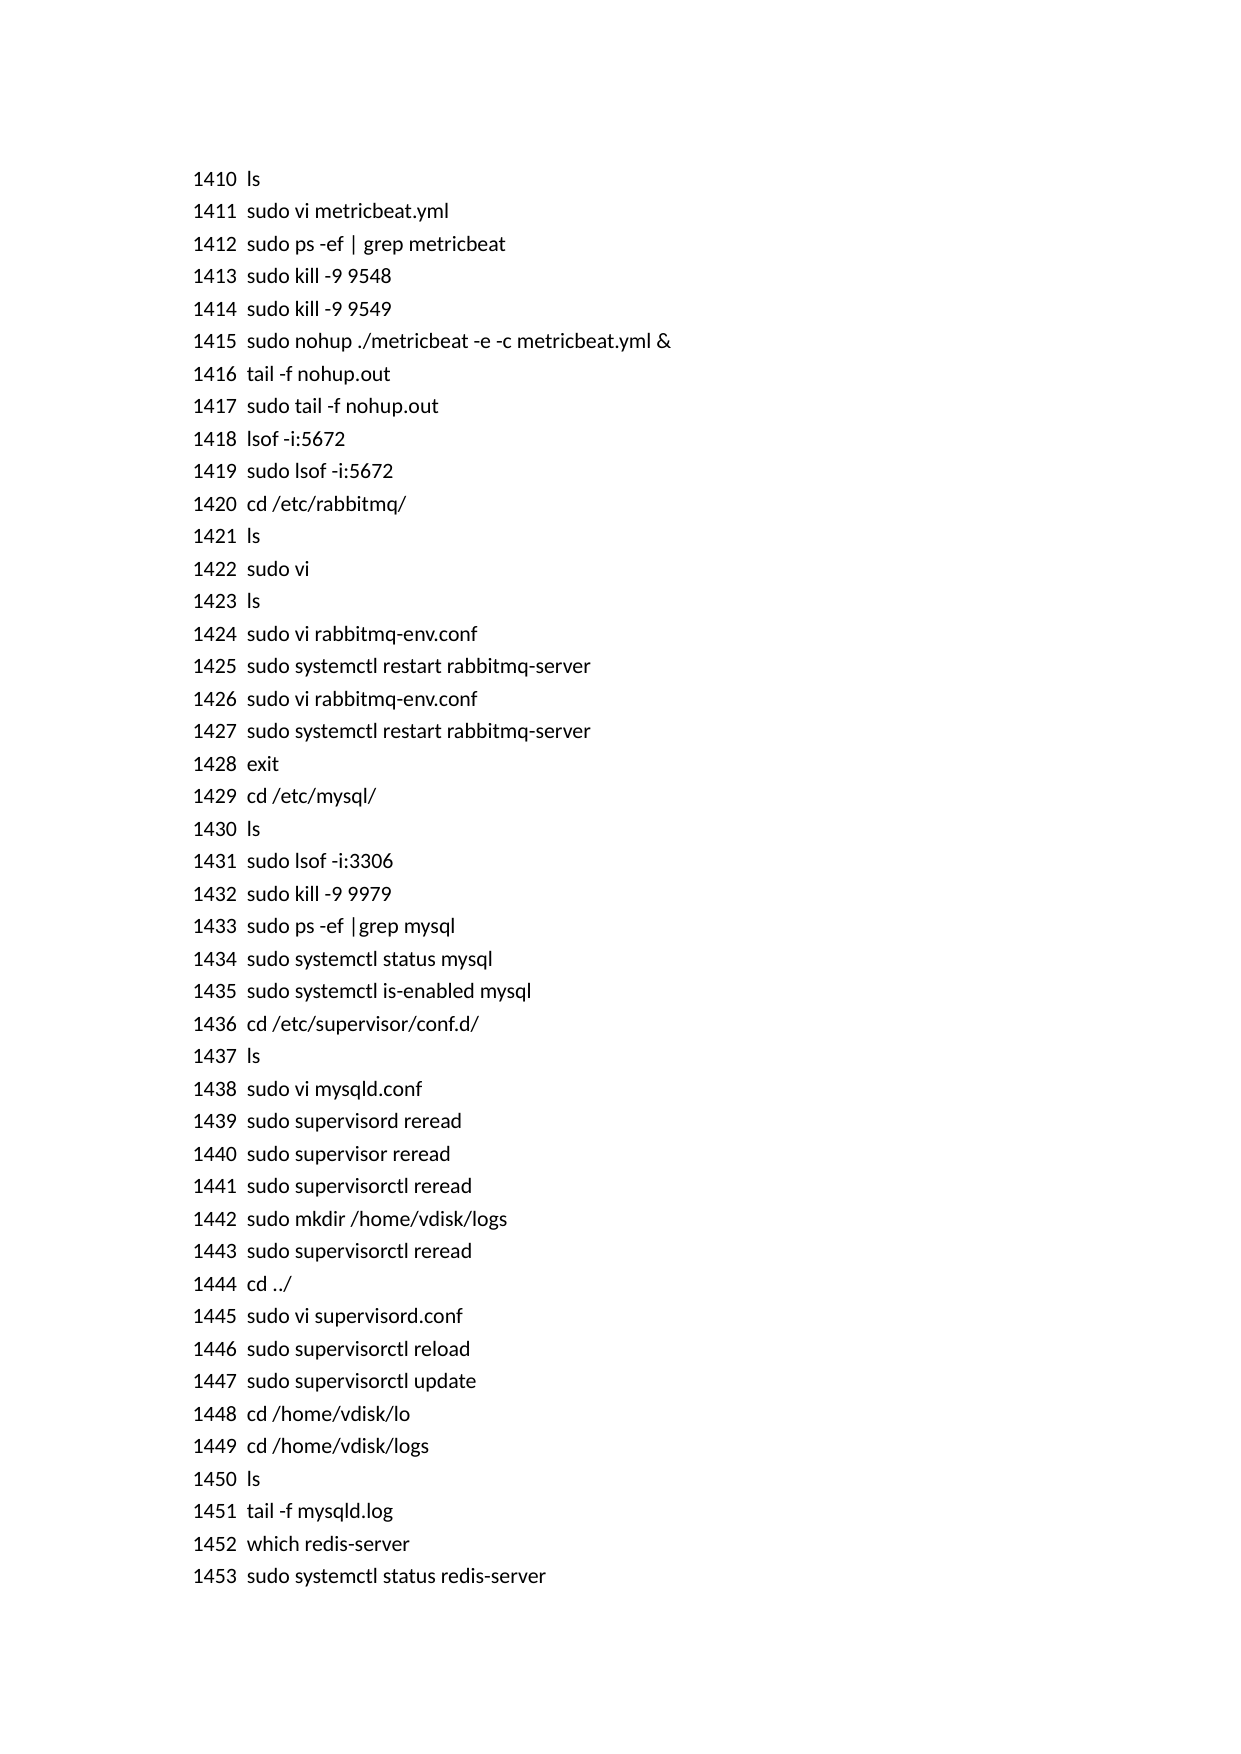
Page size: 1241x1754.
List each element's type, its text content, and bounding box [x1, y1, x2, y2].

text 1444 cd ../ [187, 1267, 1053, 1299]
text 1423 ls [187, 584, 1053, 617]
text 1438 sudo vi mysqld.conf [187, 1072, 1053, 1104]
text 1450 ls [187, 1462, 1053, 1494]
text 1414 sudo kill -9 9549 [187, 292, 1053, 324]
text 1415 sudo nohup ./metricbeat -e -c metricbeat.yml & [187, 324, 1053, 357]
text 1435 sudo systemctl is-enabled mysql [187, 974, 1053, 1007]
text 1452 which redis-server [187, 1527, 1053, 1559]
text 1417 sudo tail -f nohup.out [187, 389, 1053, 422]
text 1424 sudo vi rabbitmq-env.conf [187, 617, 1053, 649]
text 1416 tail -f nohup.out [187, 357, 1053, 389]
text 1445 sudo vi supervisord.conf [187, 1299, 1053, 1332]
text 1421 ls [187, 519, 1053, 552]
text 1441 sudo supervisorctl reread [187, 1169, 1053, 1202]
text 1439 sudo supervisord reread [187, 1104, 1053, 1137]
text 1451 tail -f mysqld.log [187, 1494, 1053, 1527]
text 1437 ls [187, 1039, 1053, 1072]
text 1420 cd /etc/rabbitmq/ [187, 487, 1053, 519]
text 1412 sudo ps -ef | grep metricbeat [187, 227, 1053, 259]
text 1418 lsof -i:5672 [187, 422, 1053, 454]
text 1410 ls [187, 162, 1053, 194]
text 1431 sudo lsof -i:3306 [187, 844, 1053, 877]
text 1446 sudo supervisorctl reload [187, 1332, 1053, 1364]
text 1443 sudo supervisorctl reread [187, 1234, 1053, 1267]
text 1448 cd /home/vdisk/lo [187, 1397, 1053, 1429]
text 1428 exit [187, 747, 1053, 779]
text 1411 sudo vi metricbeat.yml [187, 194, 1053, 227]
text 1433 sudo ps -ef |grep mysql [187, 909, 1053, 942]
text 1434 sudo systemctl status mysql [187, 942, 1053, 974]
text 1422 sudo vi [187, 552, 1053, 584]
text 1427 sudo systemctl restart rabbitmq-server [187, 714, 1053, 747]
text 1440 sudo supervisor reread [187, 1137, 1053, 1169]
text 1413 sudo kill -9 9548 [187, 259, 1053, 292]
text 1447 sudo supervisorctl update [187, 1364, 1053, 1397]
text 1425 sudo systemctl restart rabbitmq-server [187, 649, 1053, 682]
text 1419 sudo lsof -i:5672 [187, 454, 1053, 487]
text 1453 sudo systemctl status redis-server [187, 1559, 1053, 1592]
text 1449 cd /home/vdisk/logs [187, 1429, 1053, 1462]
text 1432 sudo kill -9 9979 [187, 877, 1053, 909]
text 1436 cd /etc/supervisor/conf.d/ [187, 1007, 1053, 1039]
text 1430 ls [187, 812, 1053, 844]
text 1426 sudo vi rabbitmq-env.conf [187, 682, 1053, 714]
text 1429 cd /etc/mysql/ [187, 779, 1053, 812]
text 1442 sudo mkdir /home/vdisk/logs [187, 1202, 1053, 1234]
